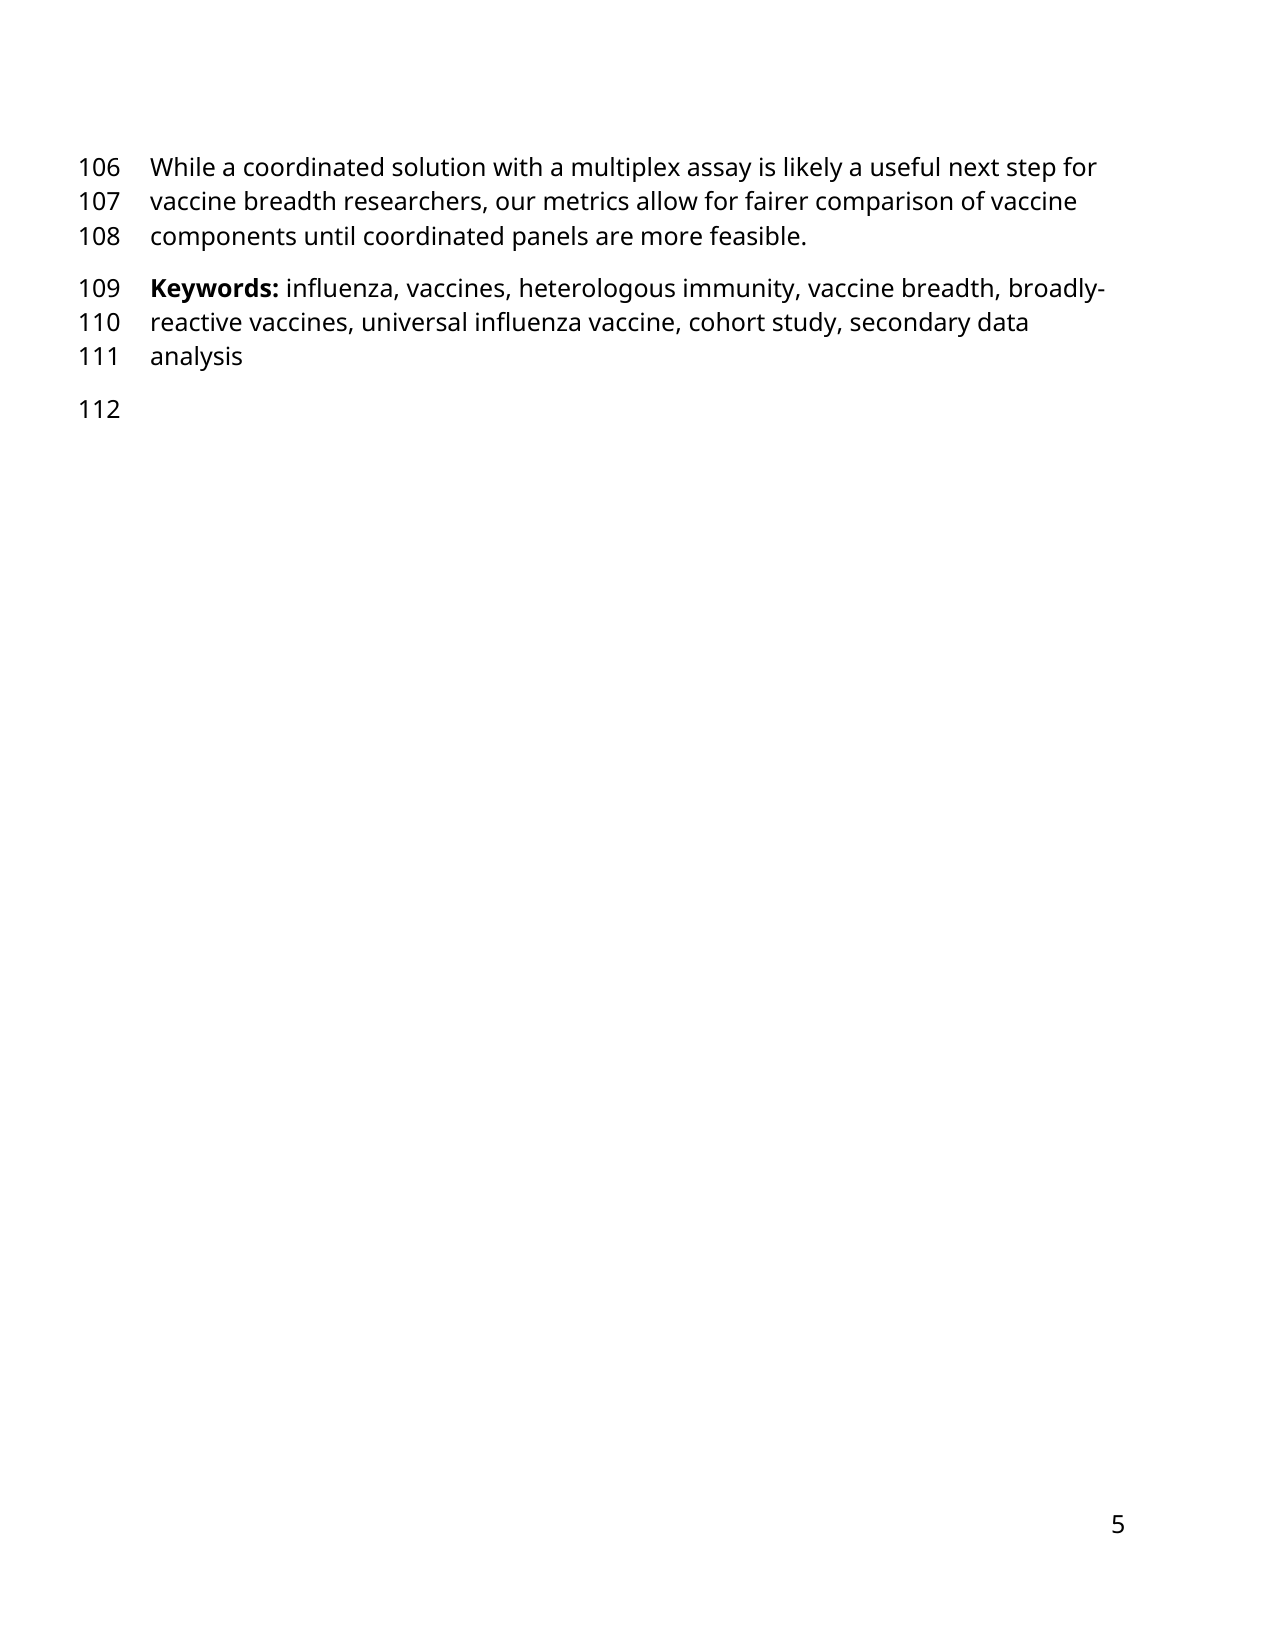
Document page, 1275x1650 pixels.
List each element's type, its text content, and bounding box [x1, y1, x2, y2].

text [150, 150, 1125, 252]
text Keywords: influenza, vaccines, heterologous immunity, vaccine breadth, broadly-reactive vaccines, universal influenza vaccine, cohort study, secondary data analysis [150, 271, 1125, 373]
